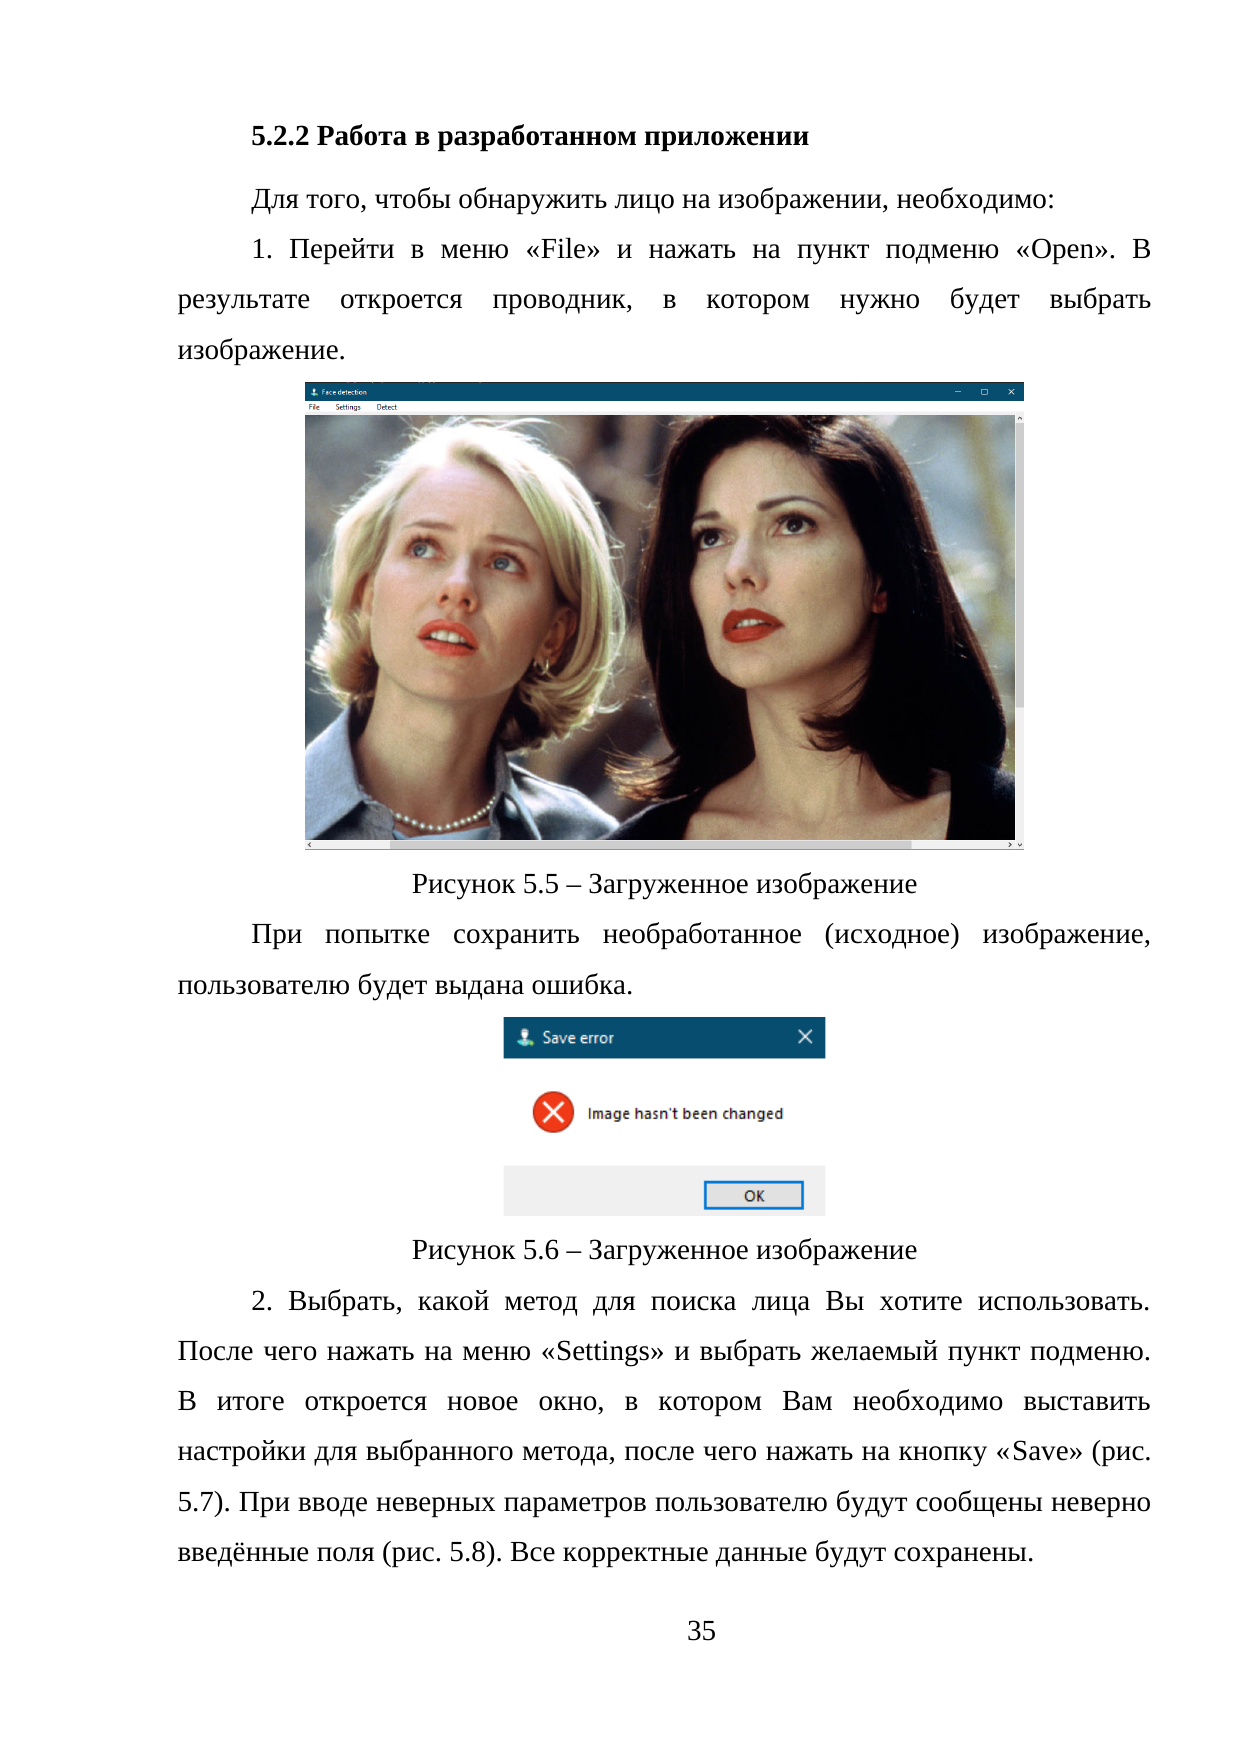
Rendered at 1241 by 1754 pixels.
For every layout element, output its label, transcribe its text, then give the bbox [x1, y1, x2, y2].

picture [517, 1029, 534, 1046]
picture [305, 402, 1024, 850]
text Для того, чтобы обнаружить лицо на изображении, необходимо: [177, 181, 1152, 214]
picture [544, 1035, 575, 1043]
text Рисунок 5.6 – Загруженное изображение [177, 1232, 1152, 1266]
picture [503, 1059, 826, 1216]
picture [580, 1035, 613, 1043]
text 2. Выбрать, какой метод для поиска лица Вы хотите использовать. После чего нажать на меню «Settings» и выбрать желаемый пункт подменю. В итоге откроется новое окно, в котором Вам необходимо выставить настройки для выбранного метода, после чего нажать на кнопку «Save» (рис. 5.7). При вводе неверных параметров пользователю будут сообщены неверно введённые поля (рис. 5.8). Все корректные данные будут сохранены. [177, 1283, 1152, 1568]
text При попытке сохранить необработанное (исходное) изображение, пользователю будет выдана ошибка. [177, 916, 1152, 1000]
picture [799, 1030, 812, 1043]
text Рисунок 5.5 – Загруженное изображение [177, 866, 1152, 900]
text 1. Перейти в меню «File» и нажать на пункт подменю «Open». В результате откроется проводник, в котором нужно будет выбрать изображение. [177, 231, 1152, 365]
subtitle 5.2.2 Работа в разработанном приложении [177, 118, 1152, 152]
